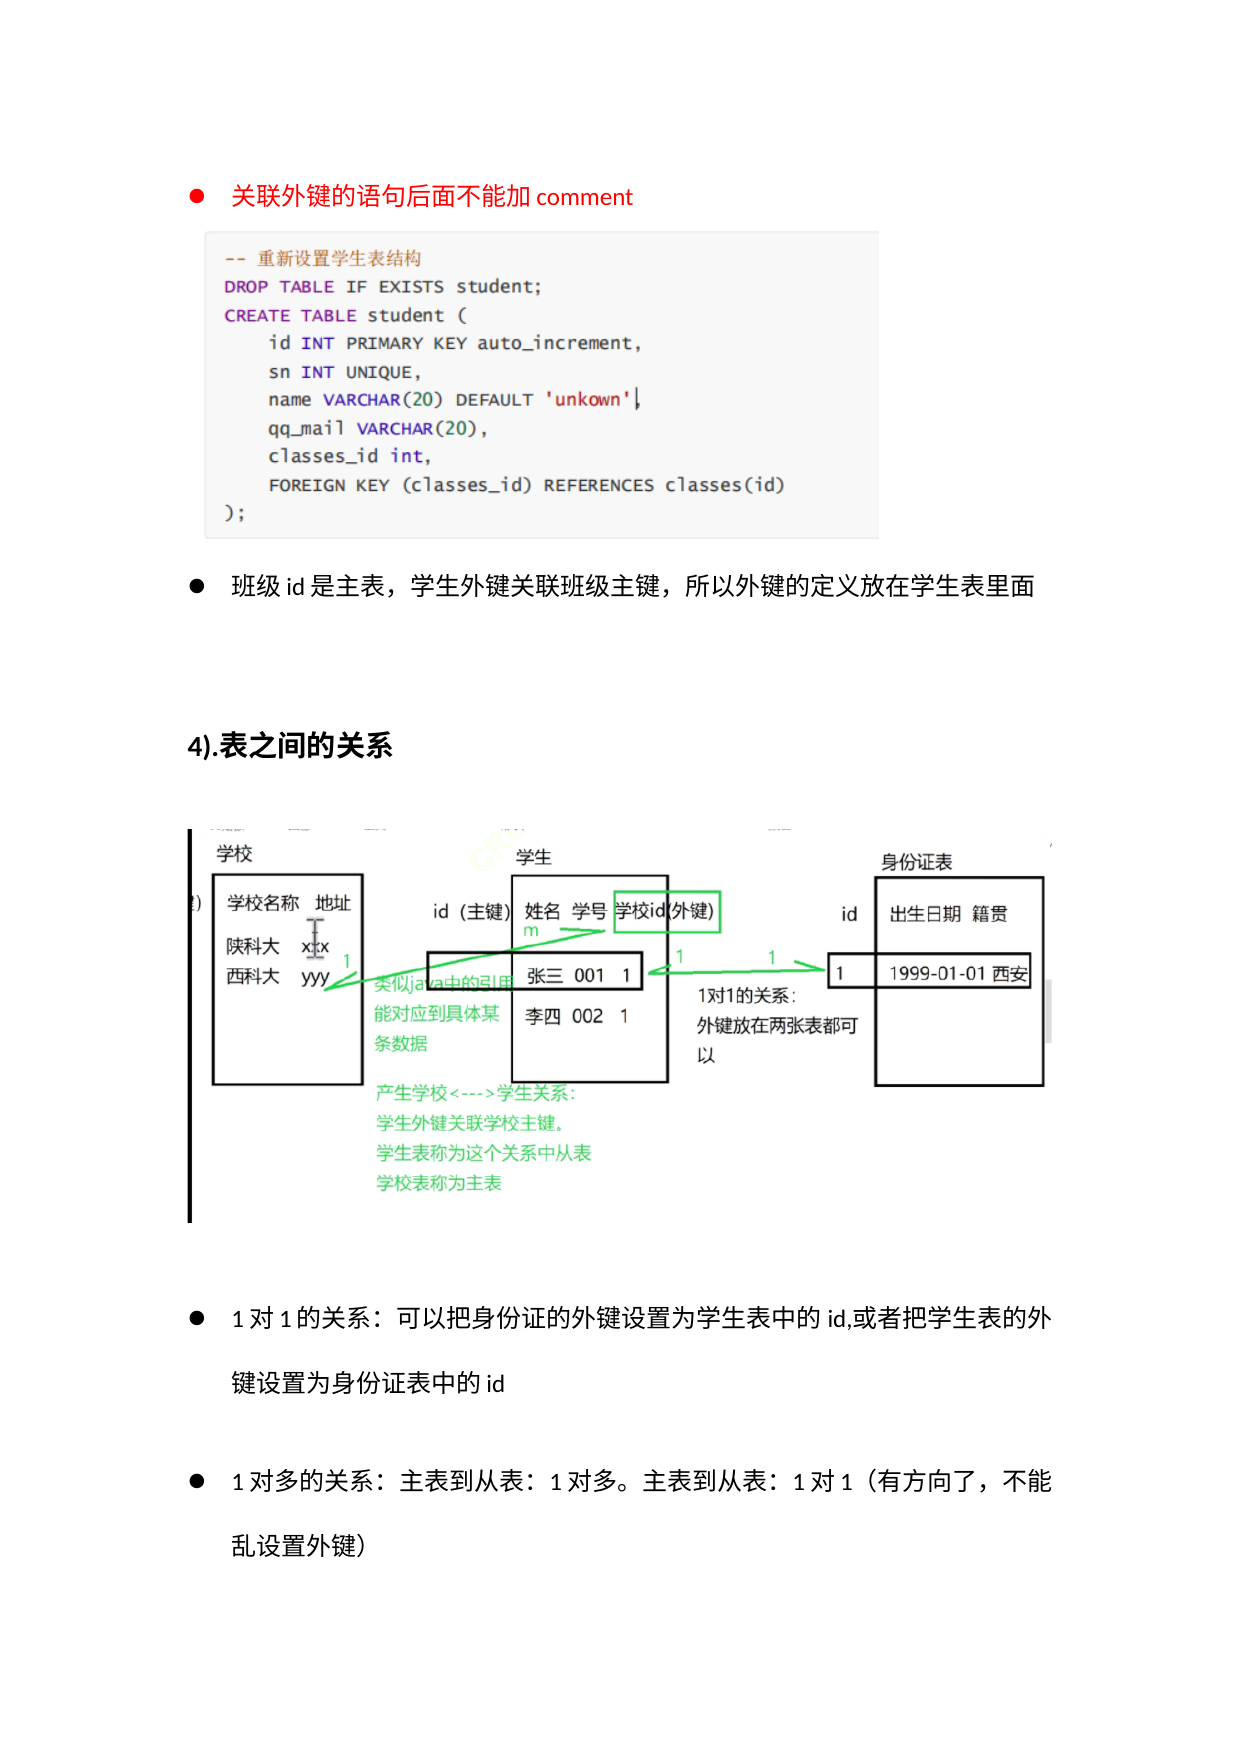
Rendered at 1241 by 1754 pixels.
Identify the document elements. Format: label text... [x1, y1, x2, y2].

subtitle 4).表之间的关系 [187, 711, 1053, 776]
list 1对多的关系：主表到从表：1对多。主表到从表：1对1（有方向了，不能乱设置外键） [187, 1447, 1053, 1577]
list 1对1的关系：可以把身份证的外键设置为学生表中的id,或者把学生表的外键设置为身份证表中的id [187, 1284, 1053, 1414]
picture [187, 227, 879, 539]
list 关联外键的语句后面不能加comment [187, 162, 1053, 227]
picture [187, 829, 1052, 1223]
list 班级id是主表，学生外键关联班级主键，所以外键的定义放在学生表里面 [187, 552, 1053, 617]
